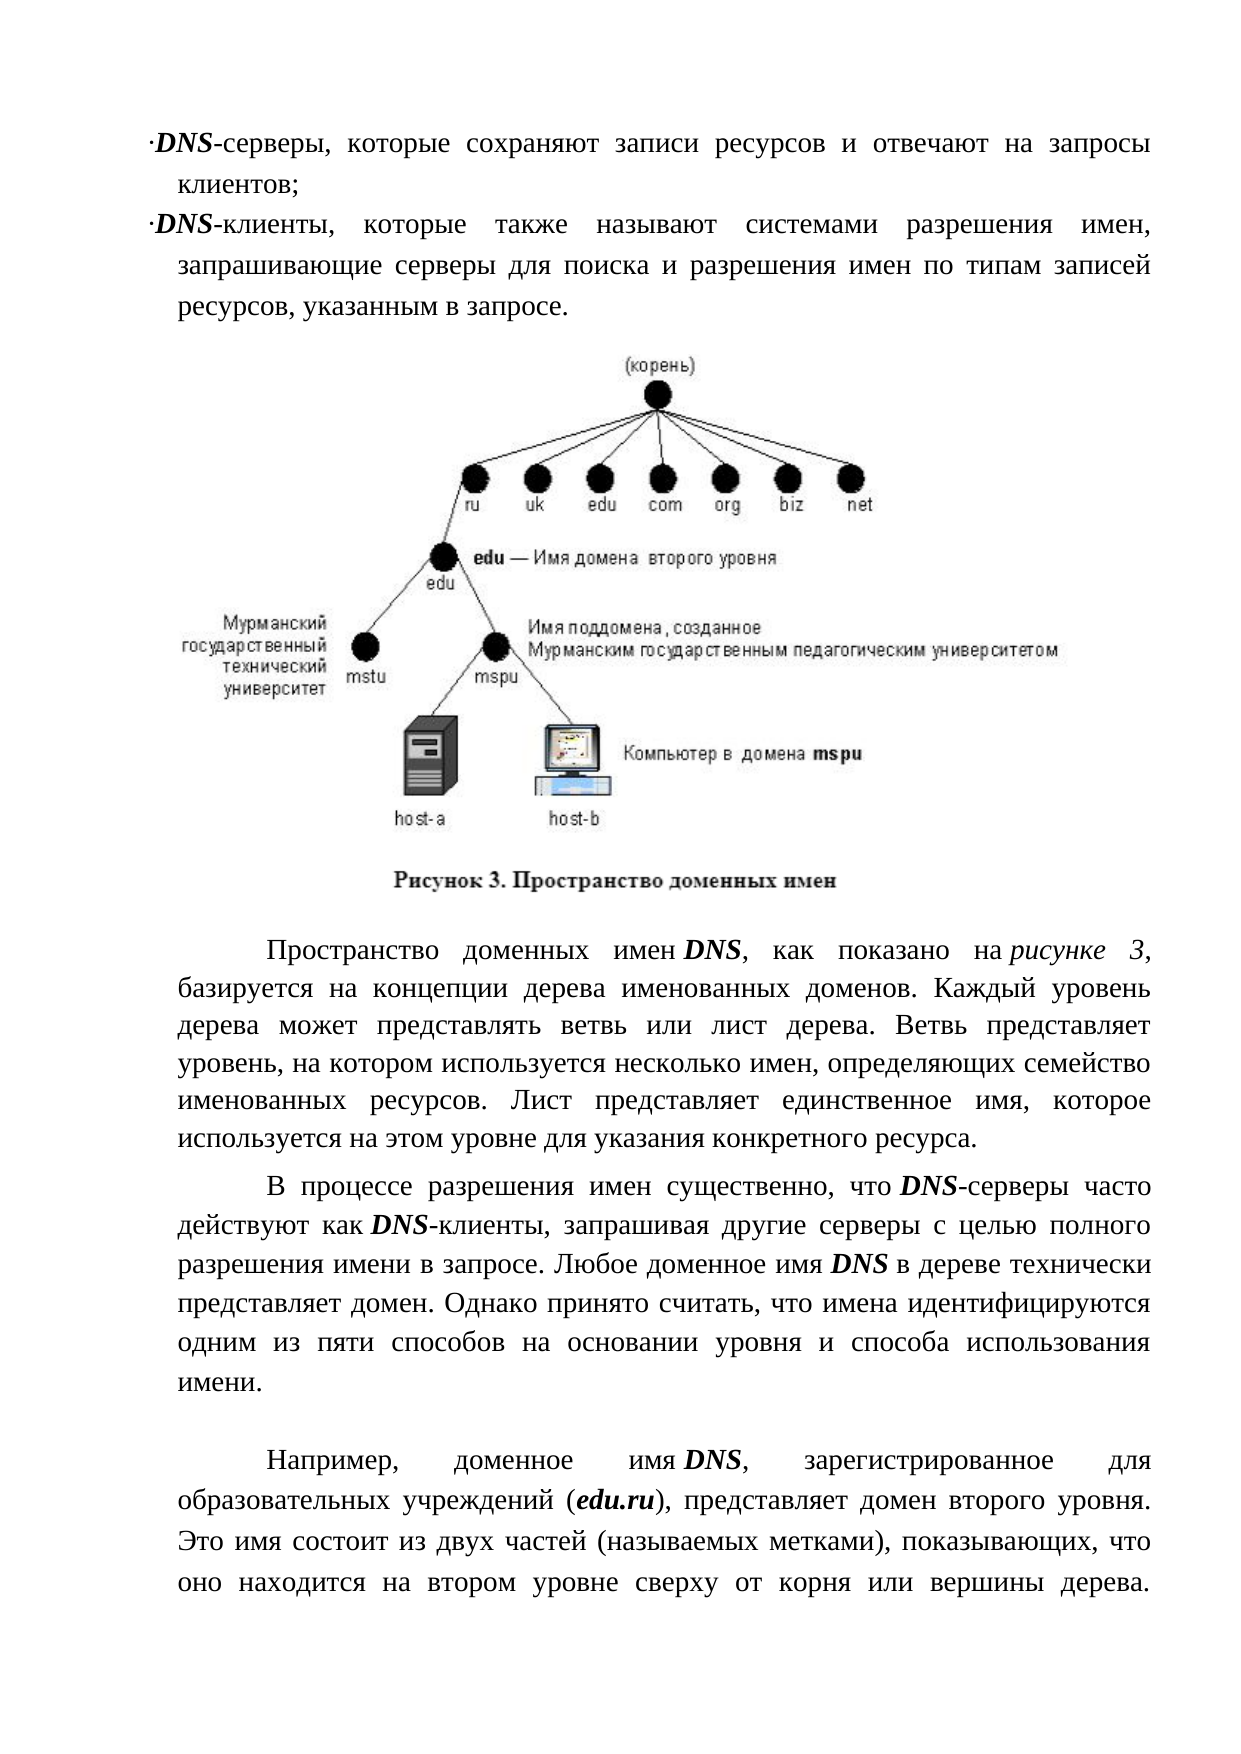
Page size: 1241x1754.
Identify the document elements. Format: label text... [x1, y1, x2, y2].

text ∙DNS-клиенты, которые также называют системами разрешения имен, запрашивающие серверы для поиска и разрешения имен по типам записей ресурсов, указанным в запросе. [147, 199, 1152, 321]
text ∙DNS-серверы, которые сохраняют записи ресурсов и отвечают на запросы клиентов; [147, 118, 1152, 199]
picture [177, 354, 1152, 904]
text Пространство доменных имен DNS, как показано на рисунке 3, базируется на концепции дерева именованных доменов. Каждый уровень дерева может представлять ветвь или лист дерева. Ветвь представляет уровень, на котором используется несколько имен, определяющих семейство именованных ресурсов. Лист представляет единственное имя, которое используется на этом уровне для указания конкретного ресурса. [177, 928, 1152, 1153]
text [177, 1435, 1152, 1597]
text В процессе разрешения имен существенно, что DNS-серверы часто действуют как DNS-клиенты, запрашивая другие серверы с целью полного разрешения имени в запросе. Любое доменное имя DNS в дереве технически представляет домен. Однако принято считать, что имена идентифицируются одним из пяти способов на основании уровня и способа использования имени. [177, 1163, 1152, 1397]
